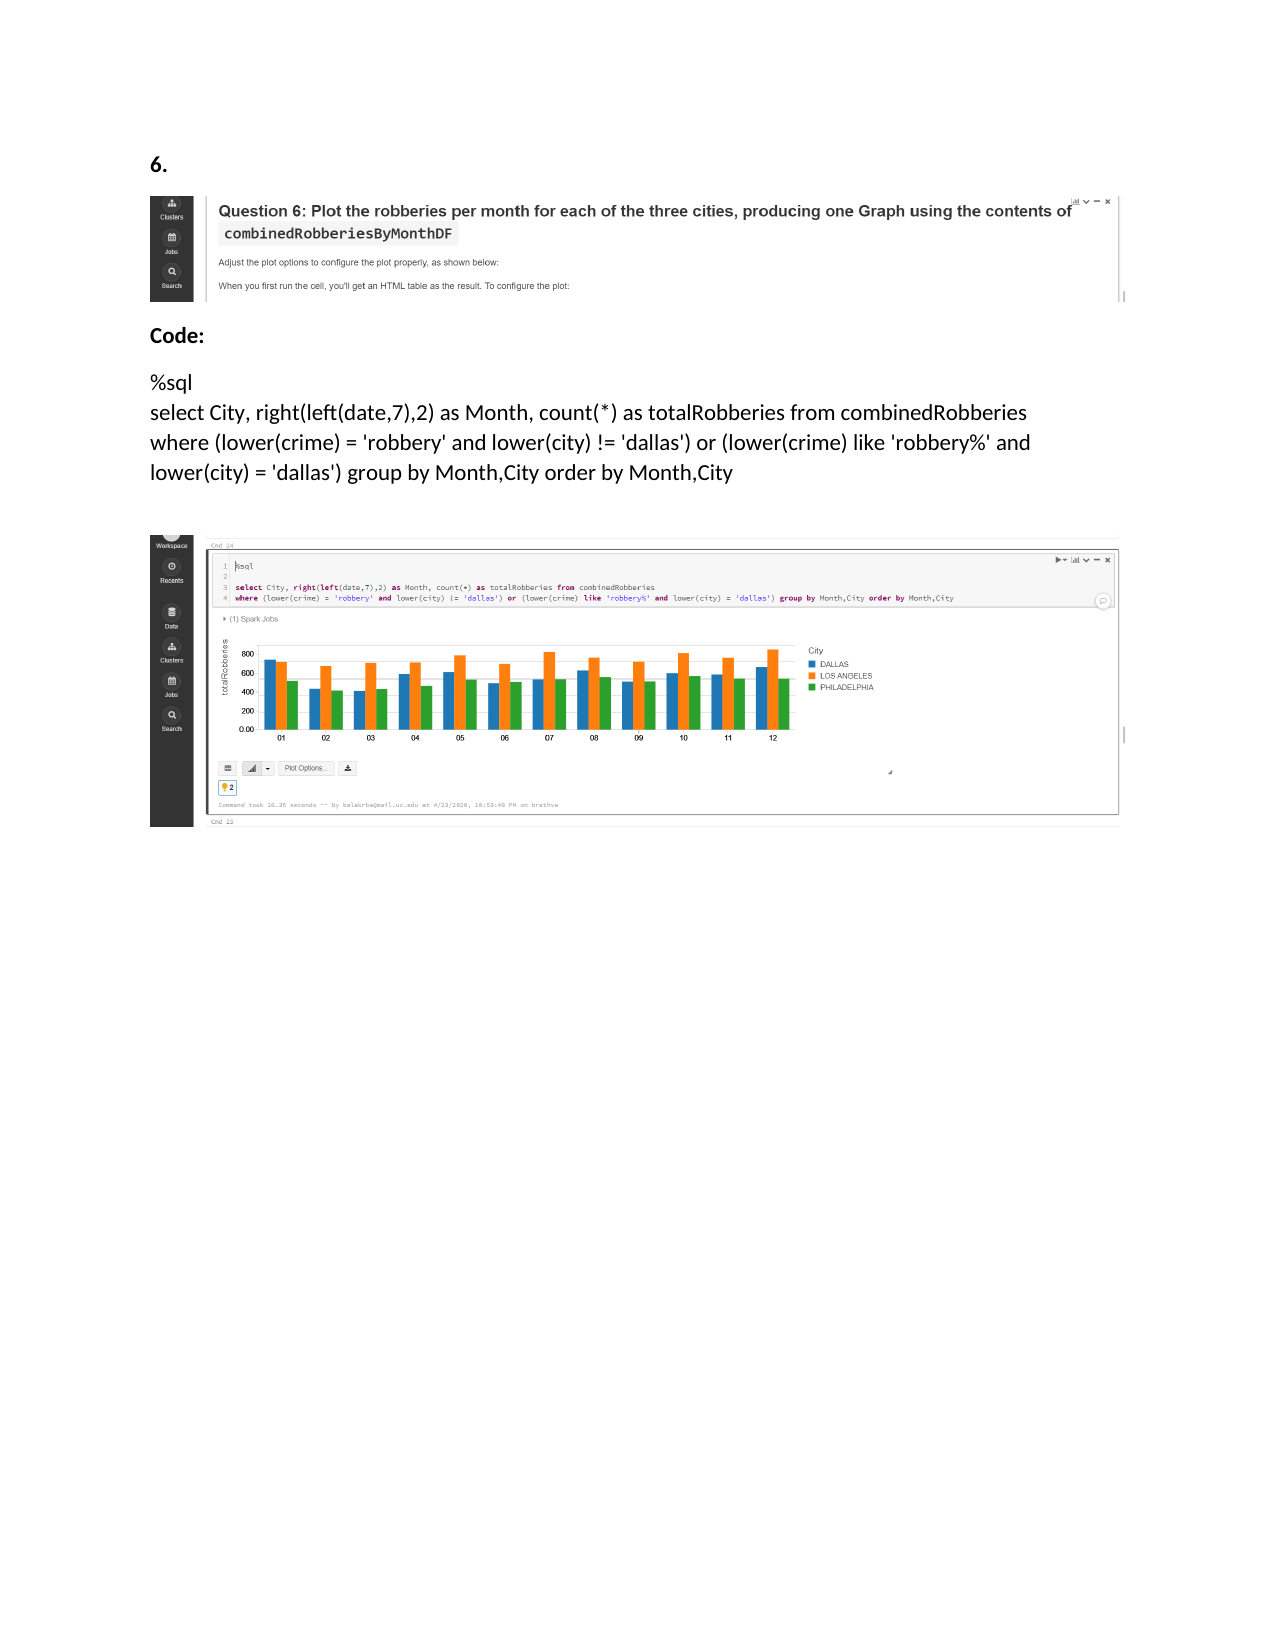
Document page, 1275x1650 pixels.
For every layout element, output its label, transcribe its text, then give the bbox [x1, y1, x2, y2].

text where (lower(crime) = 'robbery' and lower(city) != 'dallas') or (lower(crime) like 'robbery%' and lower(city) = 'dallas') group by Month,City order by Month,City [150, 428, 1125, 486]
text select City, right(left(date,7),2) as Month, count(*) as totalRobberies from combinedRobberies [150, 398, 1125, 426]
text Code: [150, 321, 1125, 349]
text 6. [150, 150, 1125, 178]
picture [150, 196, 1125, 302]
text %sql [150, 368, 1125, 396]
picture [150, 535, 1125, 827]
